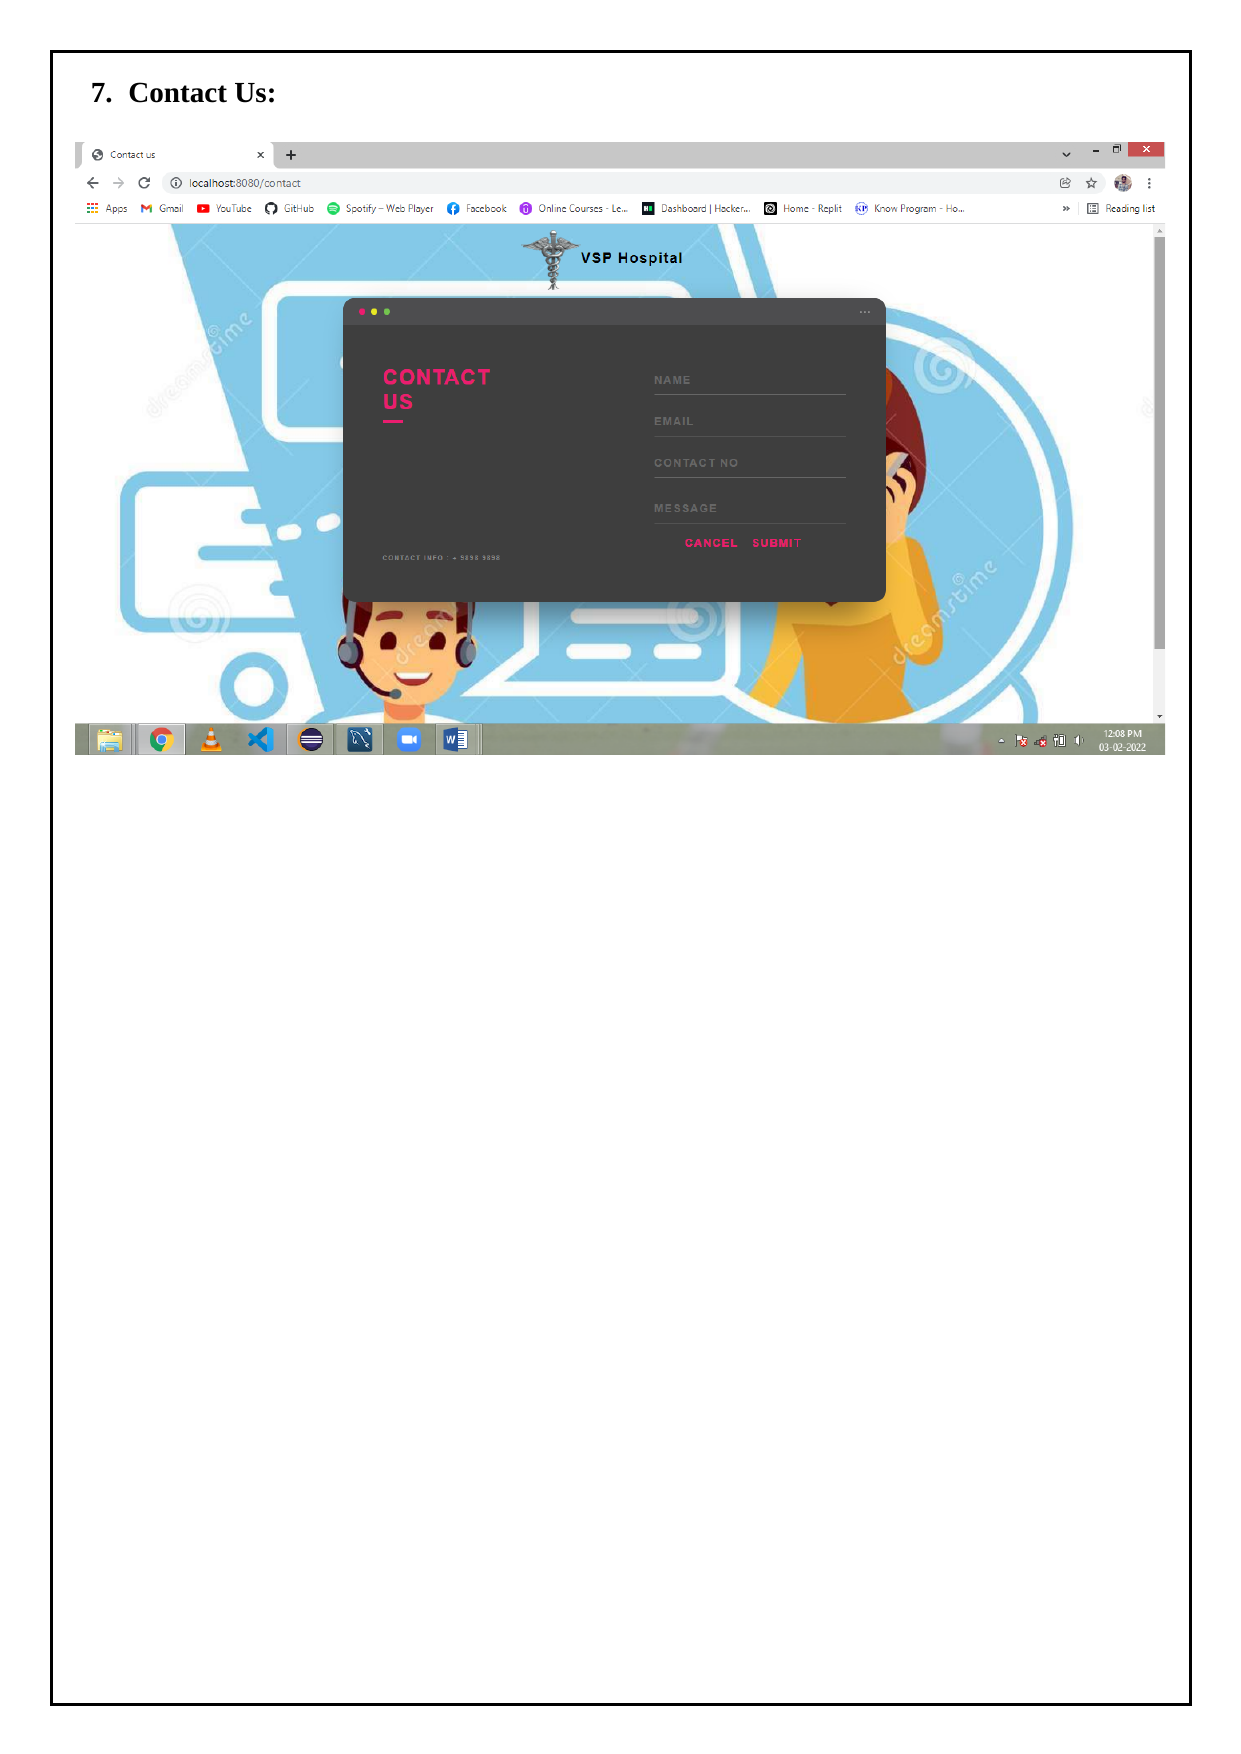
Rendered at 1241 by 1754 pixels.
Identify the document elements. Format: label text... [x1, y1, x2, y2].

picture [75, 142, 1166, 755]
list Contact Us: [91, 75, 1165, 108]
